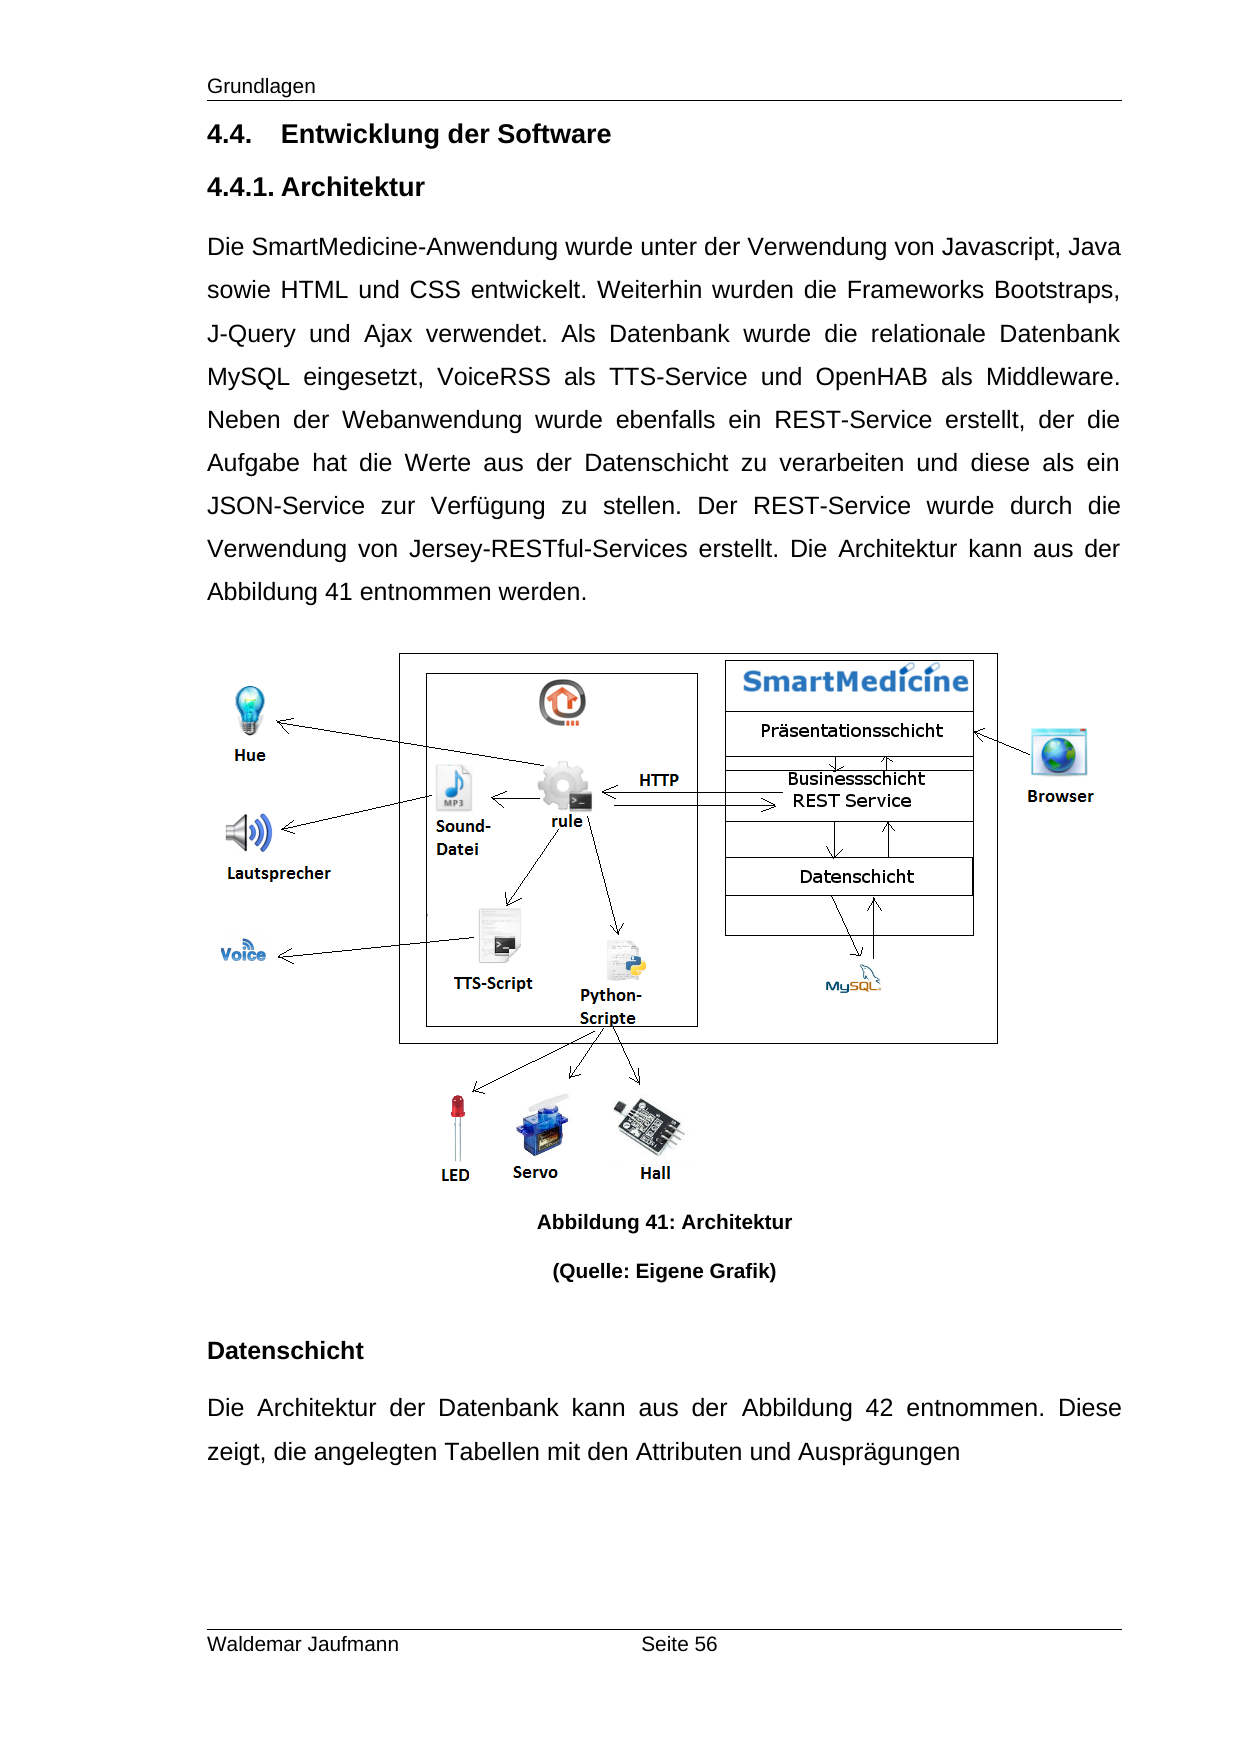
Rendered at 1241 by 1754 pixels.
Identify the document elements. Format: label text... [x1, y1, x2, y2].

text Abbildung 41: Architektur [207, 1210, 1122, 1234]
text Datenschicht [207, 1336, 1122, 1364]
text (Quelle: Eigene Grafik) [207, 1259, 1122, 1283]
text Die Architektur der Datenbank kann aus der Abbildung 42 entnommen. Diese zeigt, die angelegten Tabellen mit den Attributen und Ausprägungen [207, 1393, 1122, 1465]
subtitle Architektur [207, 170, 1122, 203]
picture [206, 649, 1182, 1198]
text Die SmartMedicine-Anwendung wurde unter der Verwendung von Javascript, Java sowie HTML und CSS entwickelt. Weiterhin wurden die Frameworks Bootstraps, J-Query und Ajax verwendet. Als Datenbank wurde die relationale Datenbank MySQL eingesetzt, VoiceRSS als TTS-Service und OpenHAB als Middleware. Neben der Webanwendung wurde ebenfalls ein REST-Service erstellt, der die Aufgabe hat die Werte aus der Datenschicht zu verarbeiten und diese als ein JSON-Service zur Verfügung zu stellen. Der REST-Service wurde durch die Verwendung von Jersey-RESTful-Services erstellt. Die Architektur kann aus der Abbildung 41 entnommen werden. [207, 232, 1122, 606]
subtitle Entwicklung der Software [207, 118, 1122, 149]
